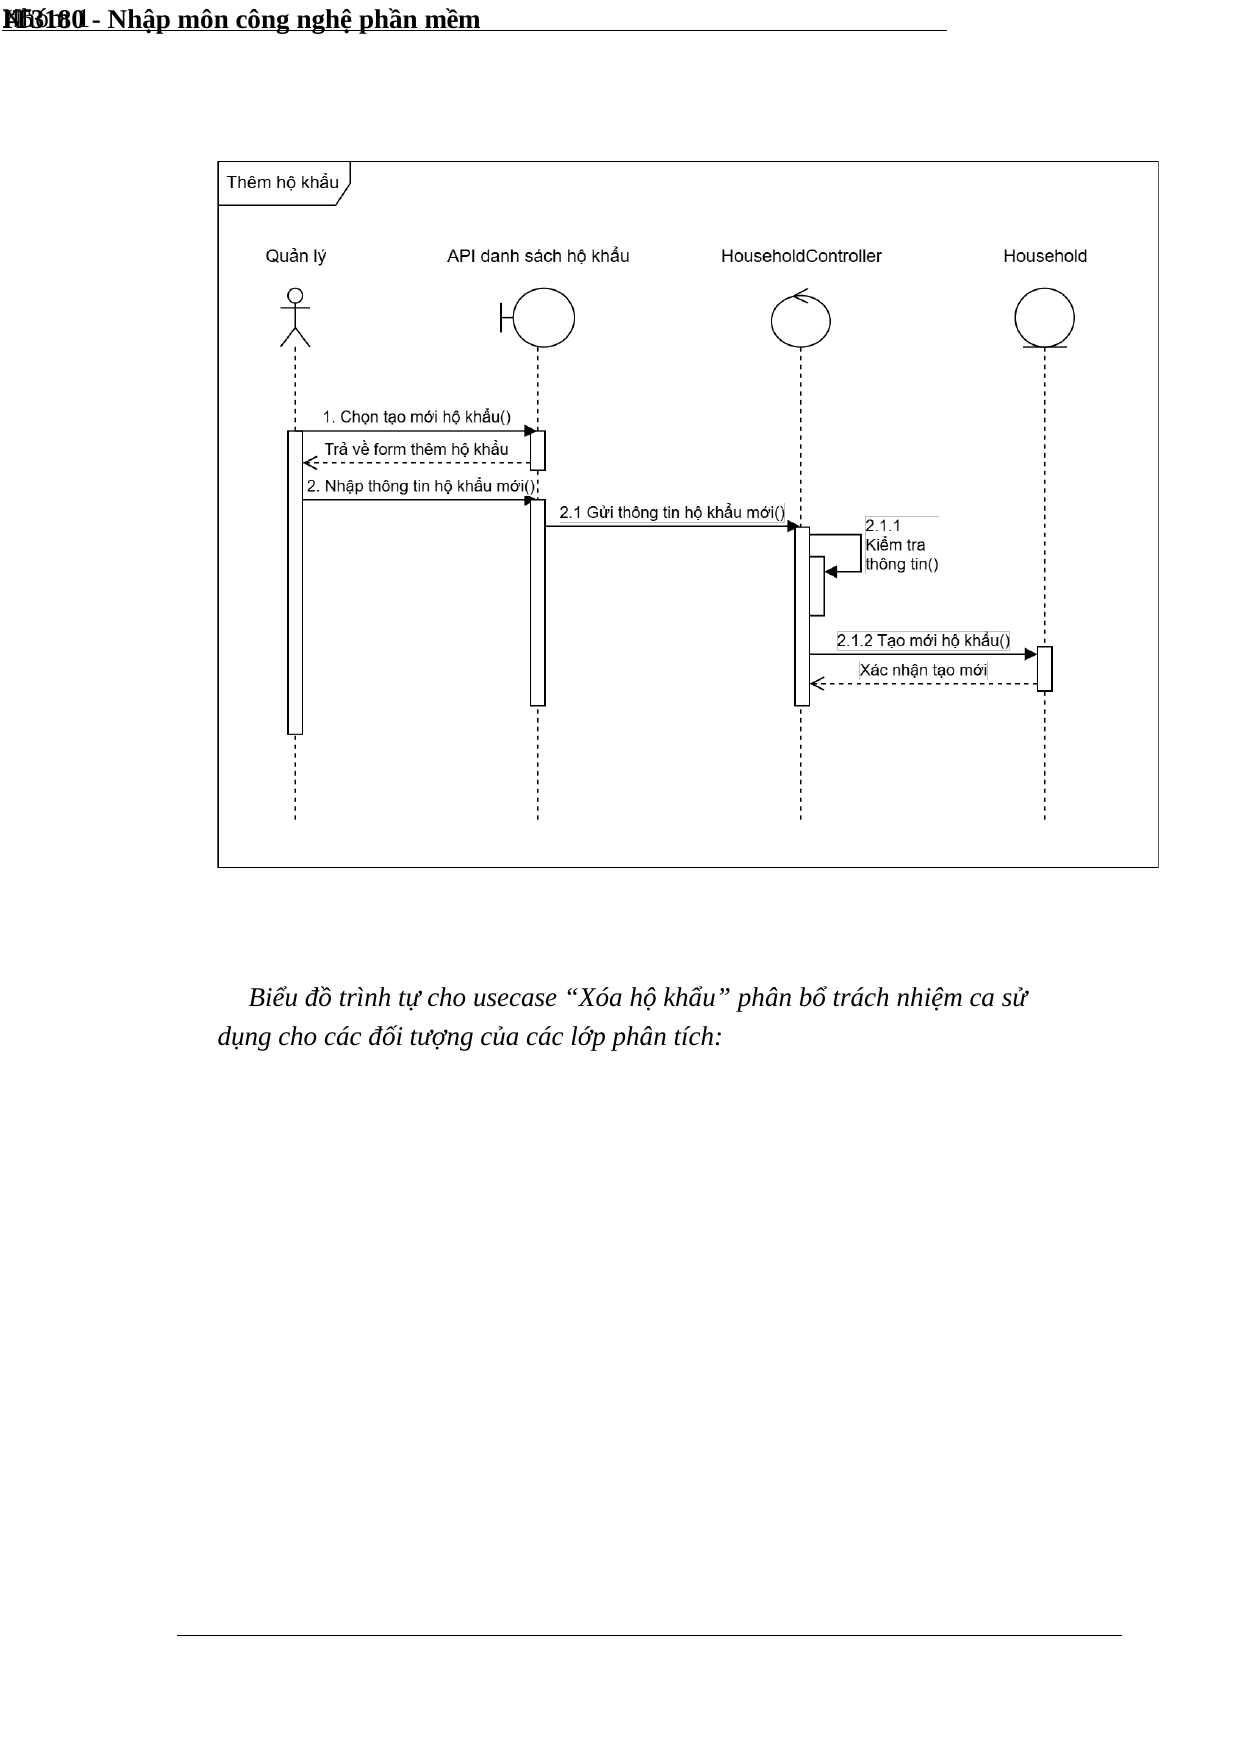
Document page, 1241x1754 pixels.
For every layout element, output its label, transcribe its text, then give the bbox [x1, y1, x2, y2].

picture [217, 161, 1159, 868]
text Biểu đồ trình tự cho usecase “Xóa hộ khẩu” phân bổ trách nhiệm ca sử dụng cho các đối tượng của các lớp phân tích: [217, 981, 1058, 1051]
